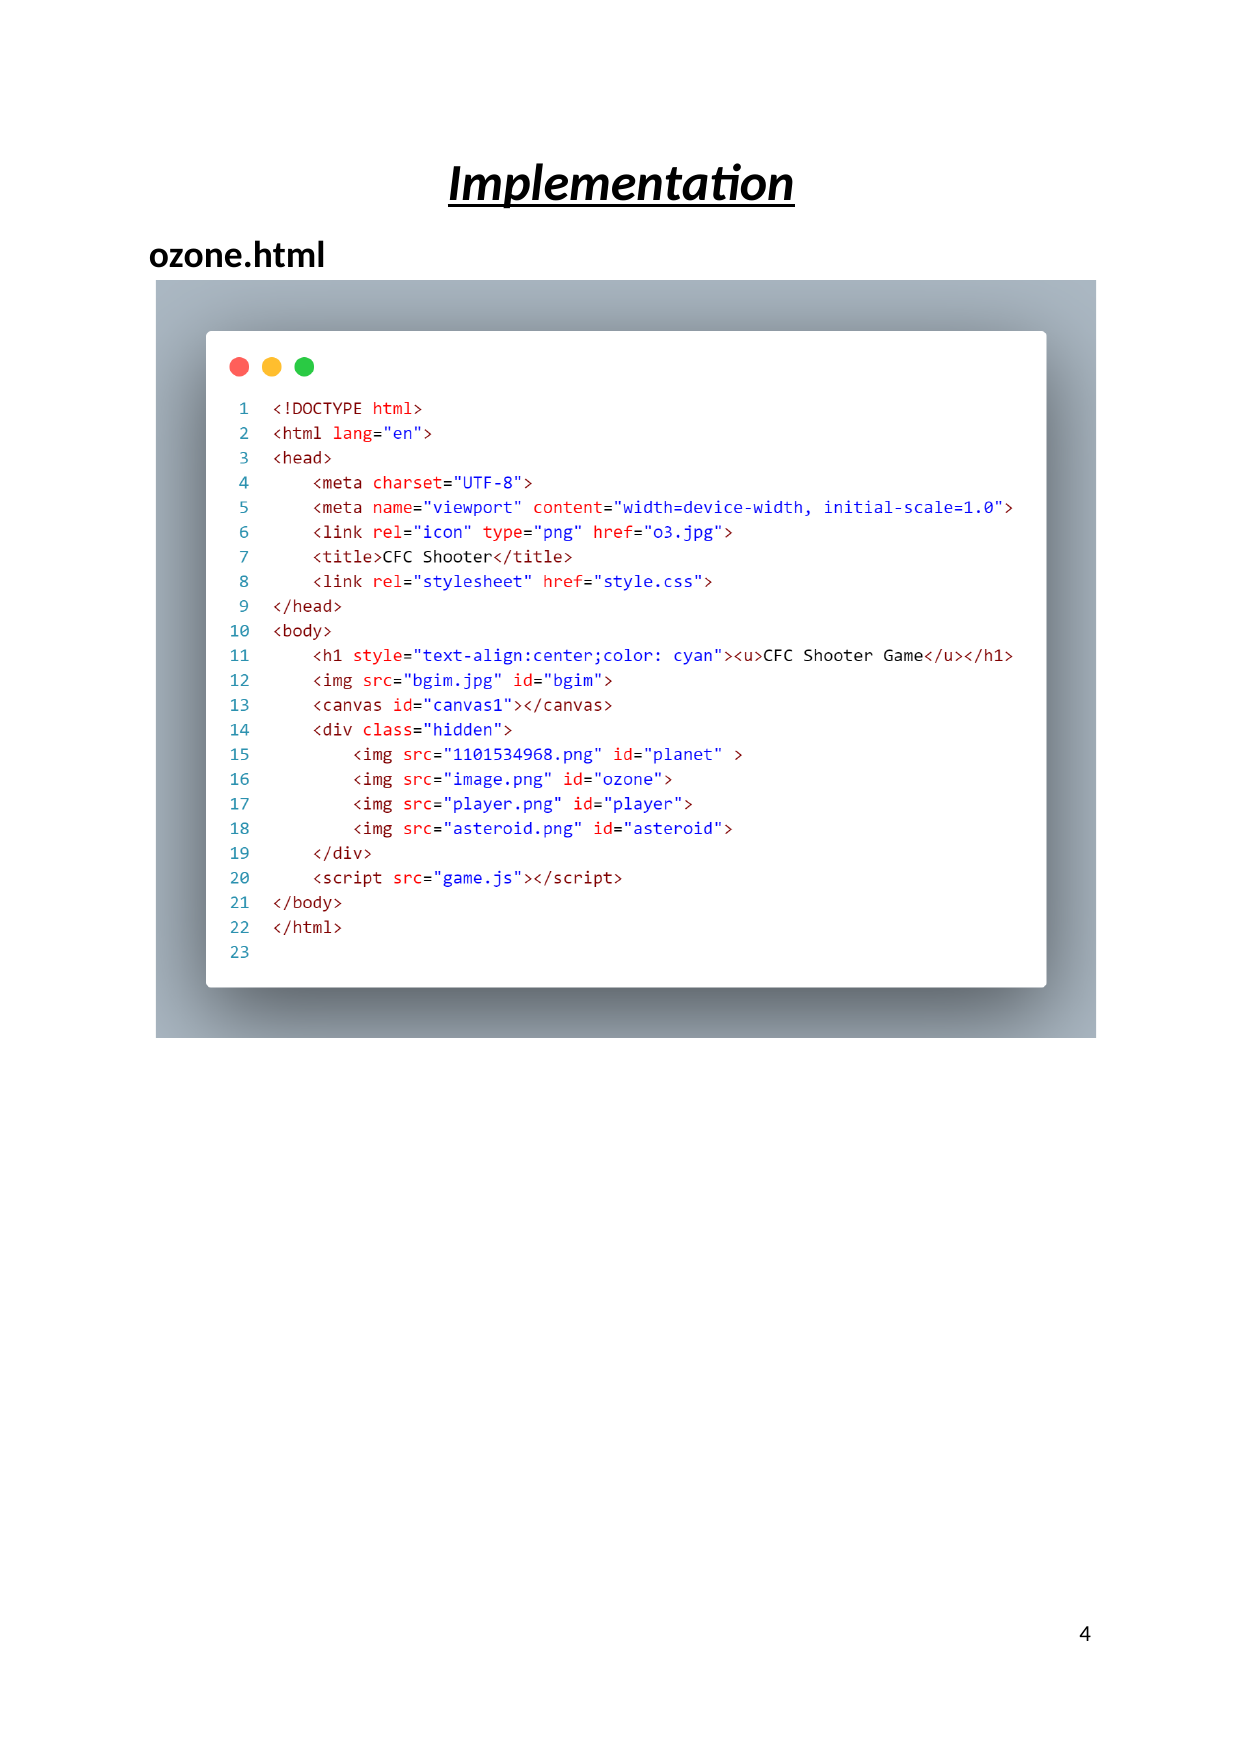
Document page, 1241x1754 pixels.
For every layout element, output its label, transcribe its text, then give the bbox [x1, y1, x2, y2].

subtitle Implementation [148, 150, 1099, 213]
subtitle ozone.html [148, 231, 1099, 277]
picture [155, 280, 1097, 1038]
